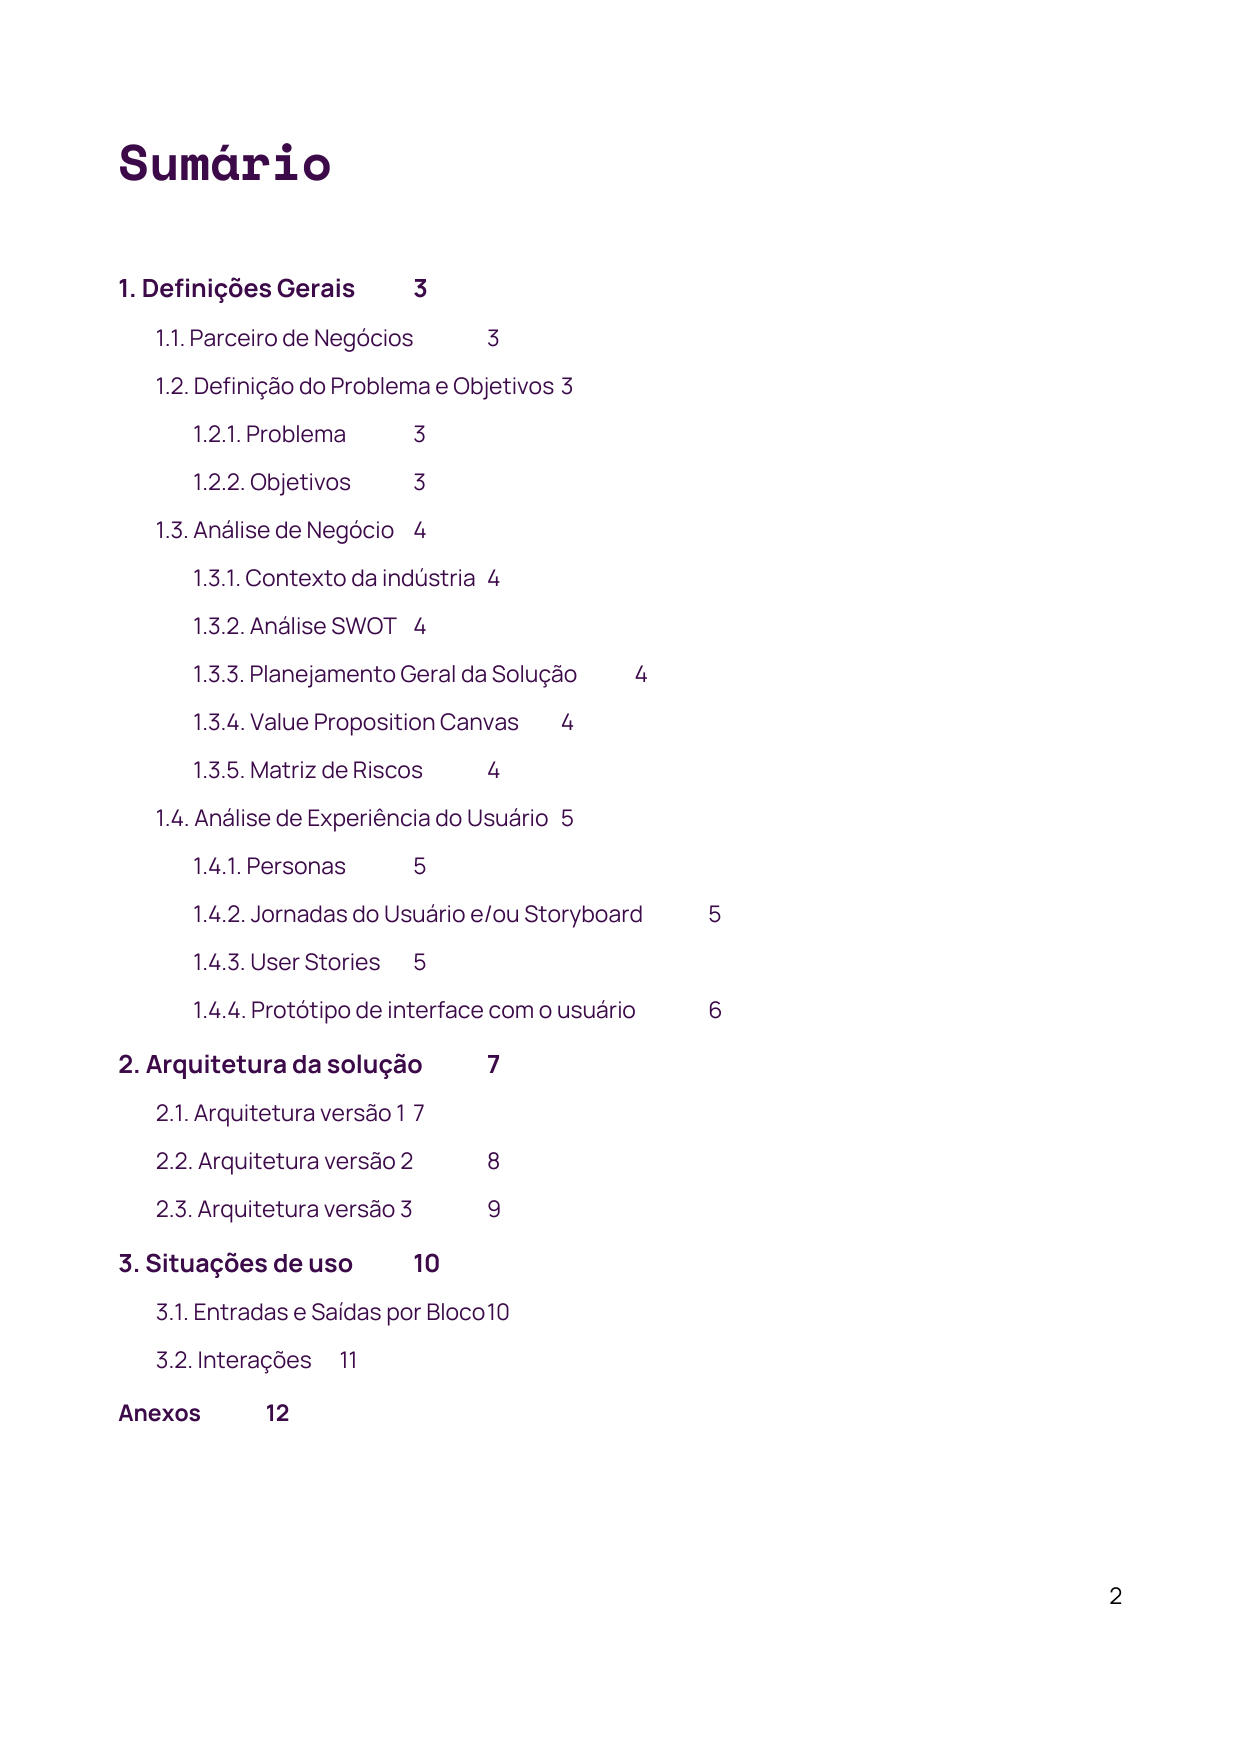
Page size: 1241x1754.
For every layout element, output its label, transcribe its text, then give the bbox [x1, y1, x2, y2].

text Sumário [118, 124, 1122, 198]
